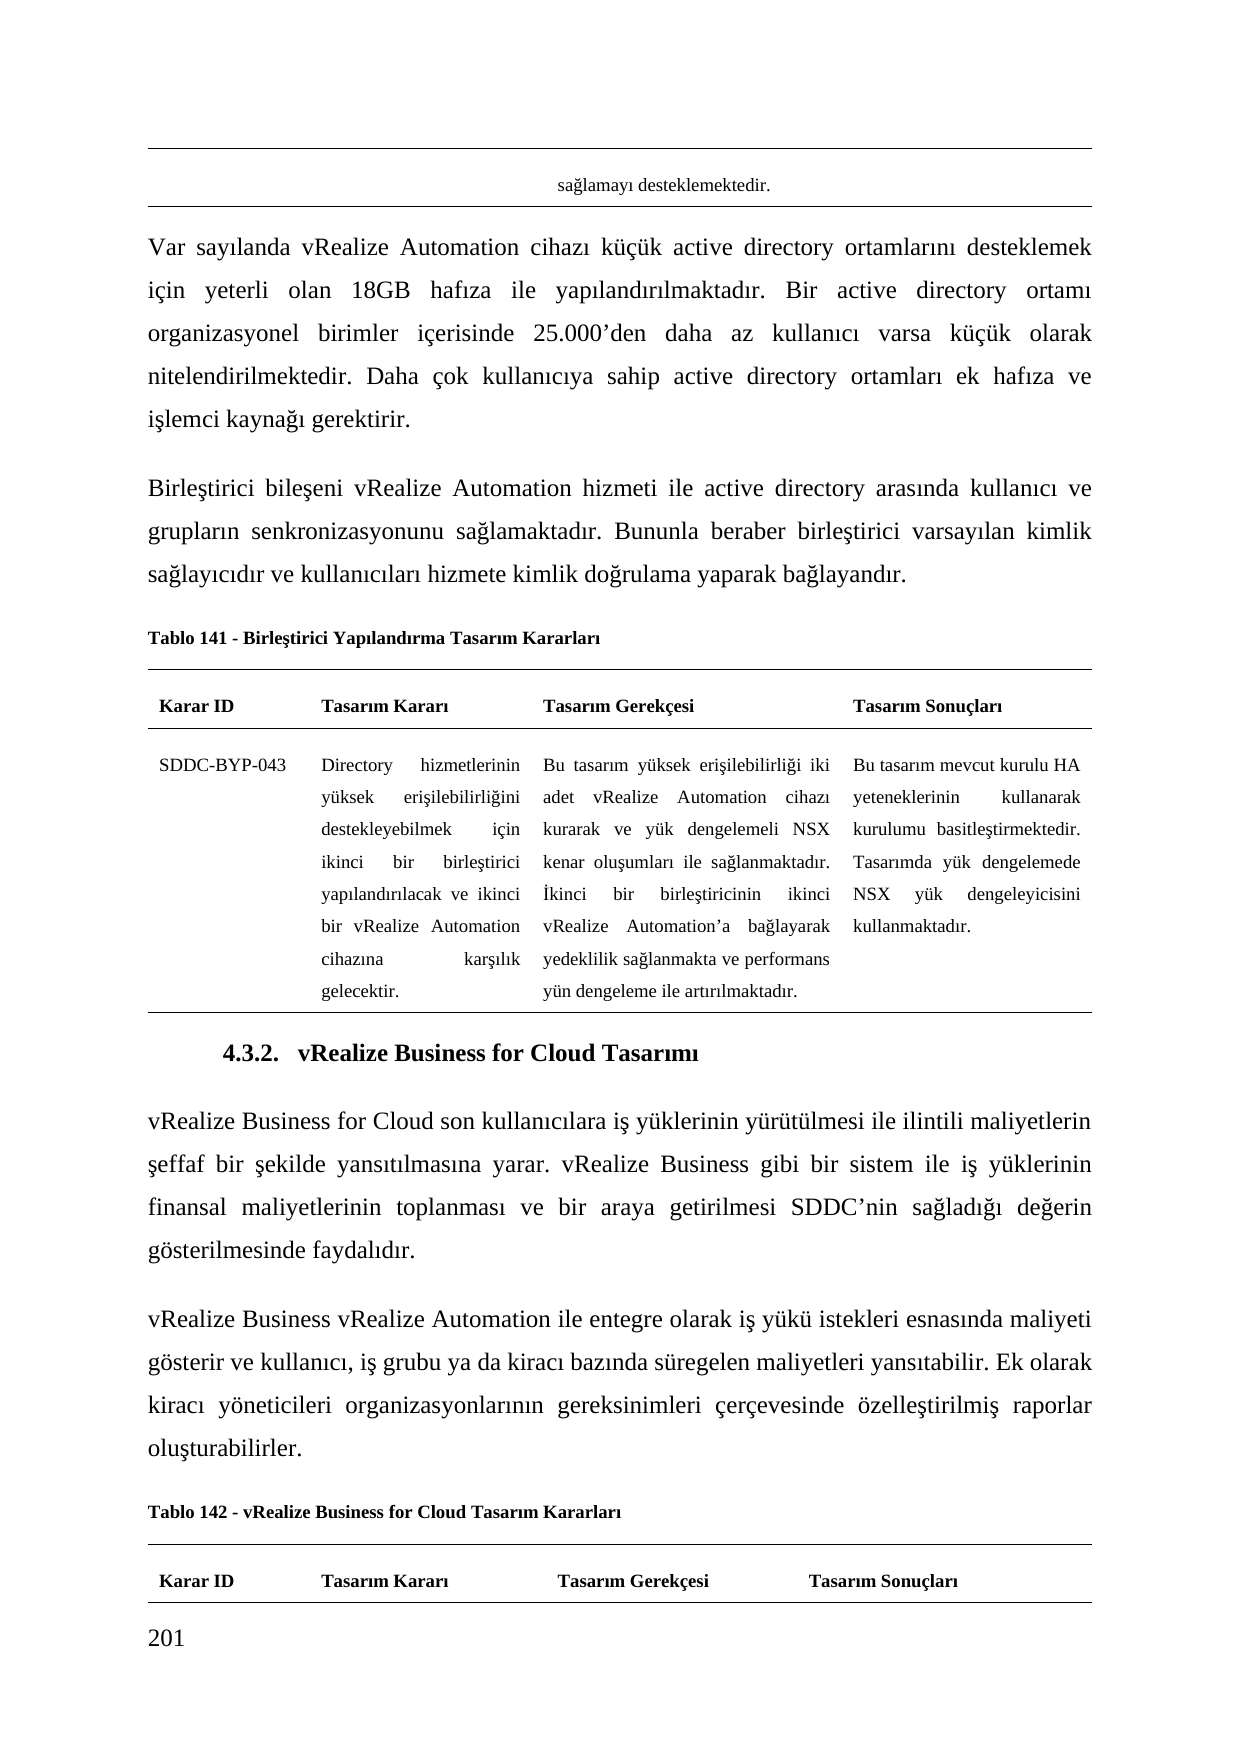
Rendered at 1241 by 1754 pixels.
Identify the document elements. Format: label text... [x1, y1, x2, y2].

text Tablo 142 - vRealize Business for Cloud Tasarım Kararları [148, 1501, 1093, 1523]
text Birleştirici bileşeni vRealize Automation hizmeti ile active directory arasında kullanıcı ve grupların senkronizasyonunu sağlamaktadır. Bununla beraber birleştirici varsayılan kimlik sağlayıcıdır ve kullanıcıları hizmete kimlik doğrulama yaparak bağlayandır. [148, 473, 1093, 588]
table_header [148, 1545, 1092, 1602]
text vRealize Business vRealize Automation ile entegre olarak iş yükü istekleri esnasında maliyeti gösterir ve kullanıcı, iş grubu ya da kiracı bazında süregelen maliyetleri yansıtabilir. Ek olarak kiracı yöneticileri organizasyonlarının gereksinimleri çerçevesinde özelleştirilmiş raporlar oluşturabilirler. [148, 1304, 1093, 1462]
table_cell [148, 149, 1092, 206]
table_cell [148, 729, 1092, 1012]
text vRealize Business for Cloud son kullanıcılara iş yüklerinin yürütülmesi ile ilintili maliyetlerin şeffaf bir şekilde yansıtılmasına yarar. vRealize Business gibi bir sistem ile iş yüklerinin finansal maliyetlerinin toplanması ve bir araya getirilmesi SDDC’nin sağladığı değerin gösterilmesinde faydalıdır. [148, 1106, 1093, 1264]
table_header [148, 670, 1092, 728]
text Tablo 141 - Birleştirici Yapılandırma Tasarım Kararları [148, 627, 1093, 648]
list vRealize Business for Cloud Tasarımı [223, 1038, 1093, 1067]
text Var sayılanda vRealize Automation cihazı küçük active directory ortamlarını desteklemek için yeterli olan 18GB hafıza ile yapılandırılmaktadır. Bir active directory ortamı organizasyonel birimler içerisinde 25.000’den daha az kullanıcı varsa küçük olarak nitelendirilmektedir. Daha çok kullanıcıya sahip active directory ortamları ek hafıza ve işlemci kaynağı gerektirir. [148, 232, 1093, 433]
